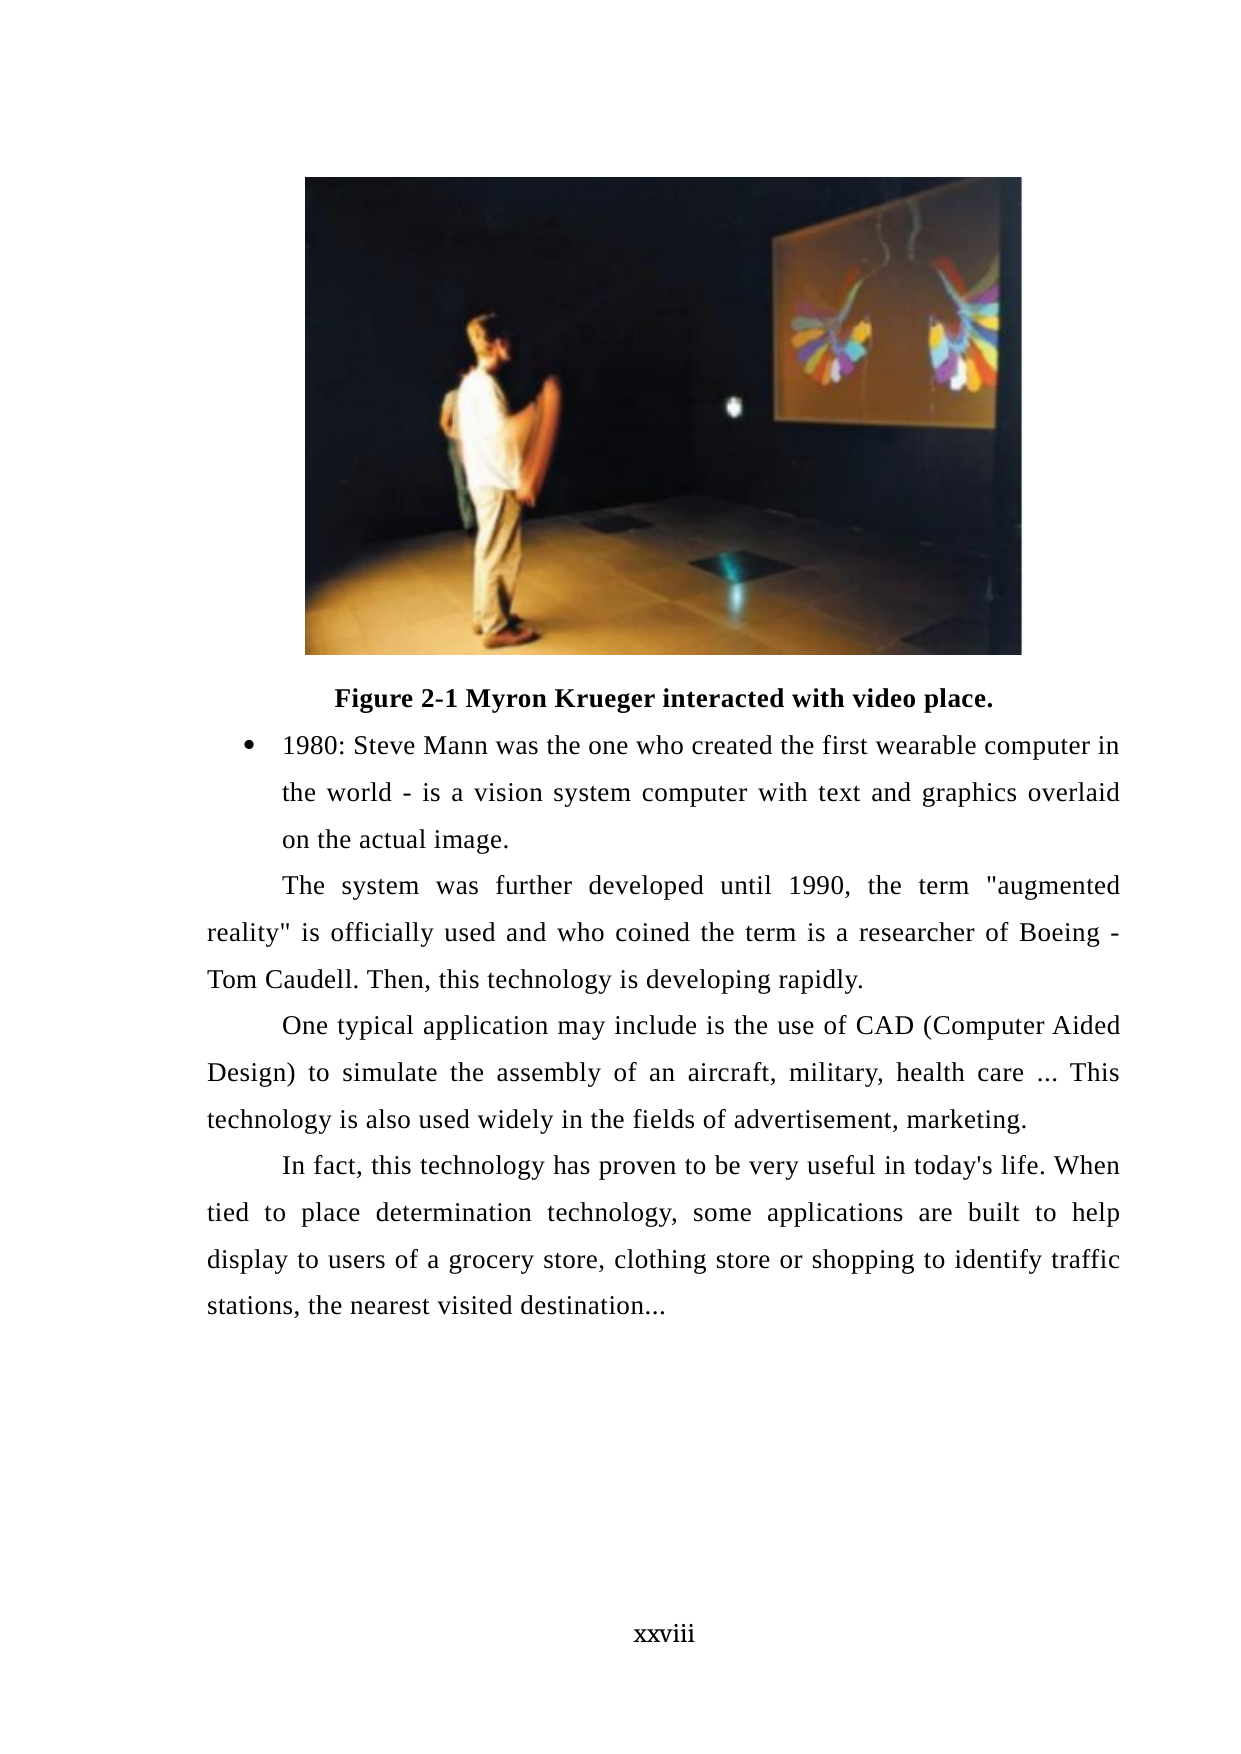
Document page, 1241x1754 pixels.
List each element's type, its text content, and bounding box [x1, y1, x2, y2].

title One typical application may include is the use of CAD (Computer Aided Design) to simulate the assembly of an aircraft, military, health care ... This technology is also used widely in the fields of advertisement, marketing. [207, 1009, 1122, 1134]
title Figure 2-1 Myron Krueger interacted with video place. [207, 683, 1122, 714]
title In fact, this technology has proven to be very useful in today's life. When tied to place determination technology, some applications are built to help display to users of a grocery store, clothing store or shopping to identify traffic stations, the nearest visited destination... [207, 1149, 1122, 1321]
title The system was further developed until 1990, the term "augmented reality" is officially used and who coined the term is a researcher of Boeing - Tom Caudell. Then, this technology is developing rapidly. [207, 869, 1122, 994]
picture [305, 177, 1024, 655]
title 1980: Steve Mann was the one who created the first wearable computer in the world - is a vision system computer with text and graphics overlaid on the actual image. [244, 729, 1122, 854]
